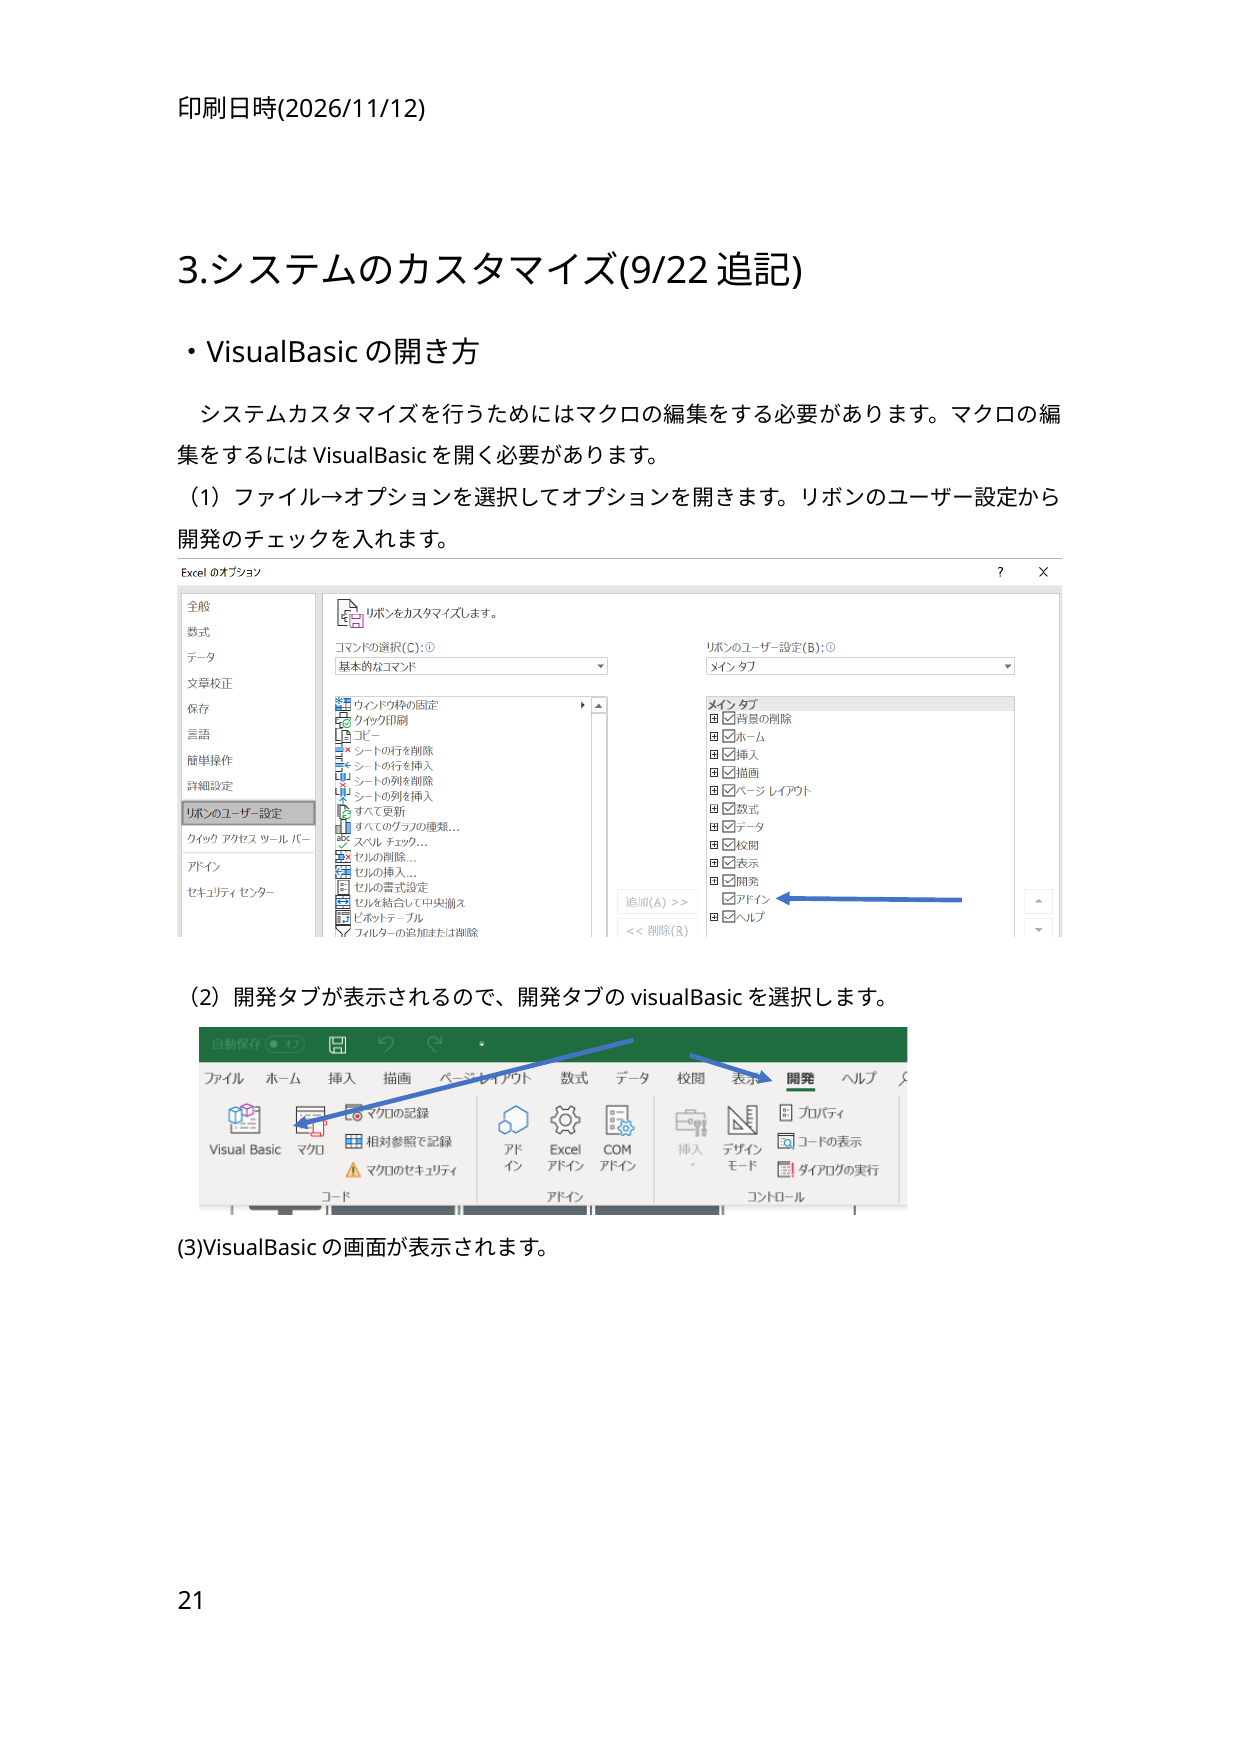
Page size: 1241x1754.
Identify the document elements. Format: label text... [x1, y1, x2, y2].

text (3)VisualBasicの画面が表示されます。 [177, 1225, 1063, 1267]
text （2）開発タブが表示されるので、開発タブのvisualBasicを選択します。 [177, 975, 1063, 1017]
text システムカスタマイズを行うためにはマクロの編集をする必要があります。マクロの編集をするにはVisualBasicを開く必要があります。 [177, 392, 1063, 475]
text 3.システムのカスタマイズ(9/22追記) [177, 225, 1063, 308]
text （1）ファイル→オプションを選択してオプションを開きます。リボンのユーザー設定から開発のチェックを入れます。 [177, 475, 1063, 558]
picture [199, 1027, 908, 1215]
text ・VisualBasicの開き方 [177, 308, 1063, 392]
picture [177, 558, 1063, 937]
